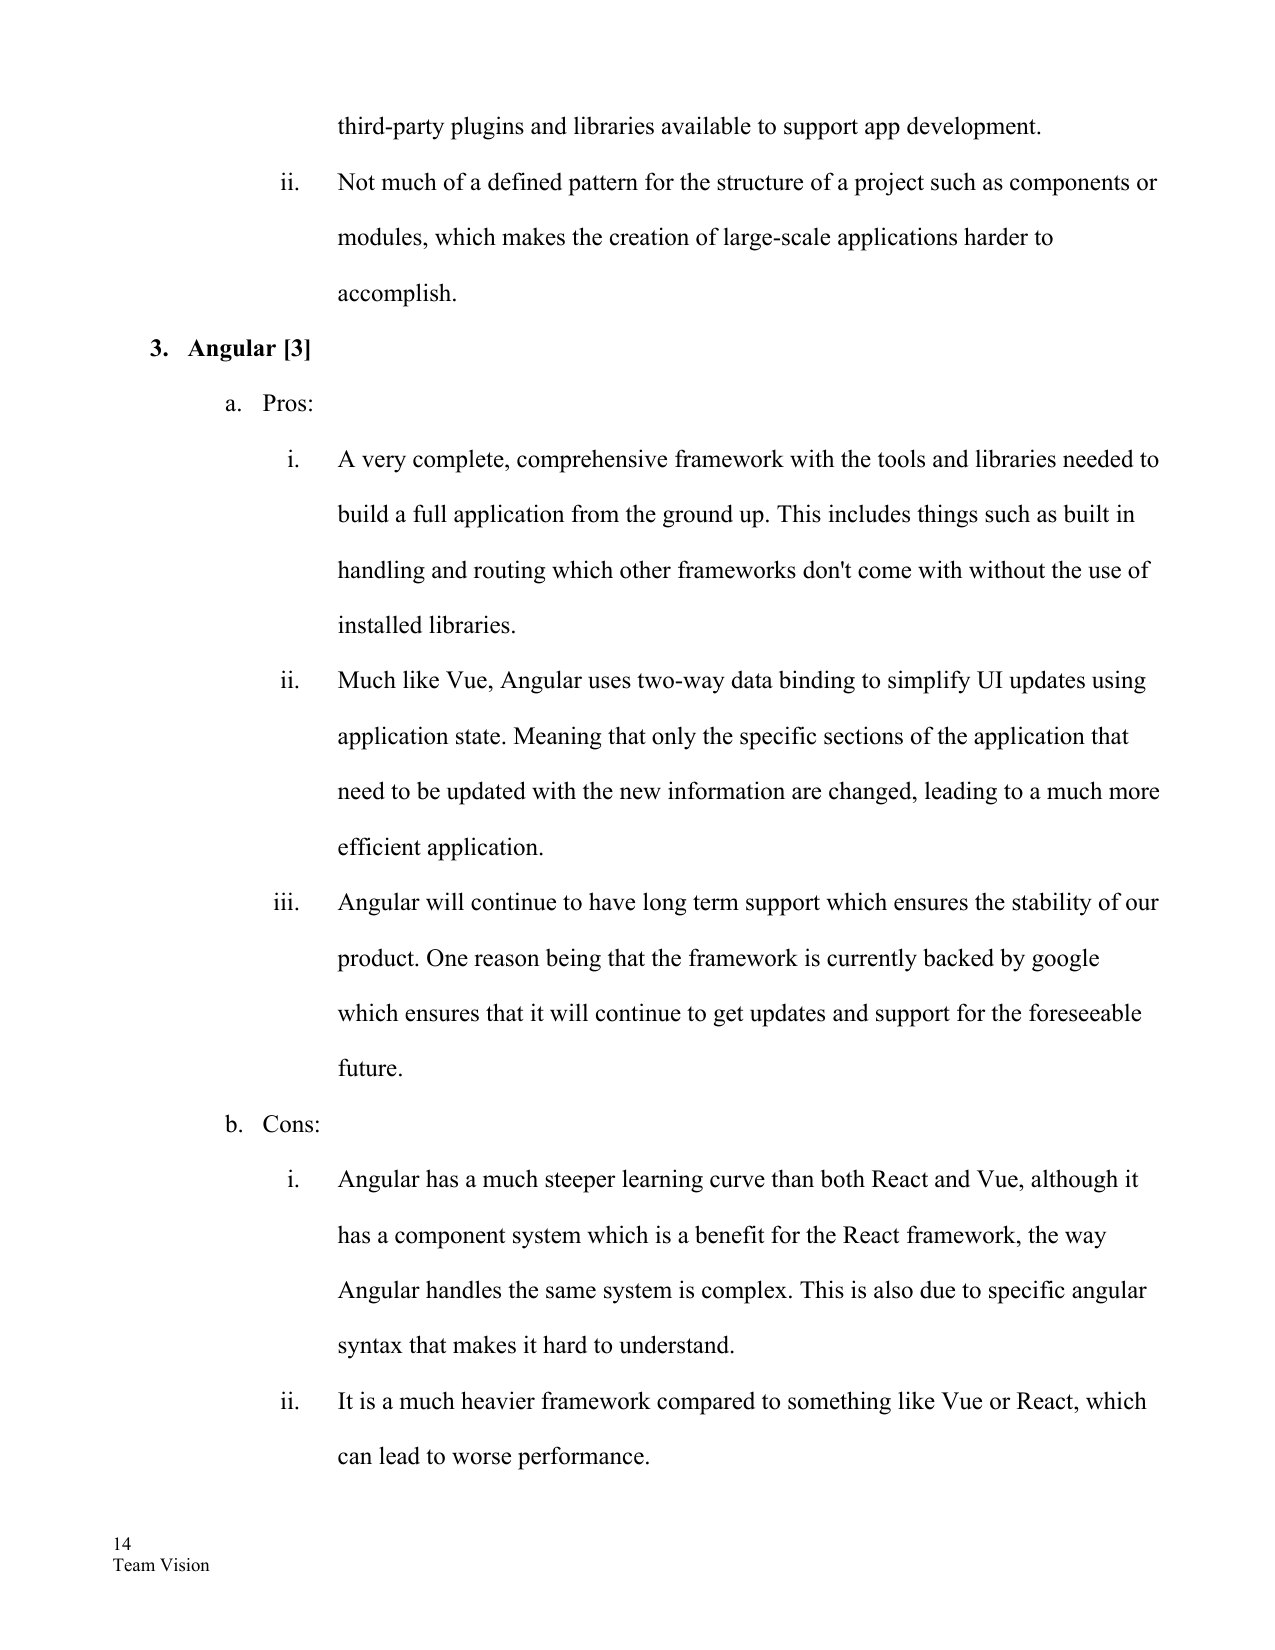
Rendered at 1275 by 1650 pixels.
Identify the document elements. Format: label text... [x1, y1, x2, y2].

list Not much of a defined pattern for the structure of a project such as components or modules, which makes the creation of large-scale applications harder to accomplish. [300, 168, 1162, 306]
list A very complete, comprehensive framework with the tools and libraries needed to build a full application from the ground up. This includes things such as built in handling and routing which other frameworks don't come with without the use of installed libraries. [300, 445, 1162, 639]
list Angular will continue to have long term support which ensures the stability of our product. One reason being that the framework is currently backed by google which ensures that it will continue to get updates and support for the foreseeable future. [300, 888, 1162, 1082]
list Pros: [225, 389, 1162, 417]
list Angular has a much steeper learning curve than both React and Vue, although it has a component system which is a benefit for the React framework, the way Angular handles the same system is complex. This is also due to specific angular syntax that makes it hard to understand. [300, 1165, 1162, 1359]
list Cons: [225, 1110, 1162, 1138]
list Angular [3] [150, 334, 1162, 362]
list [300, 112, 1162, 140]
list It is a much heavier framework compared to something like Vue or React, which can lead to worse performance. [300, 1387, 1162, 1470]
list Much like Vue, Angular uses two-way data binding to simplify UI updates using application state. Meaning that only the specific sections of the application that need to be updated with the new information are changed, leading to a much more efficient application. [300, 667, 1162, 861]
